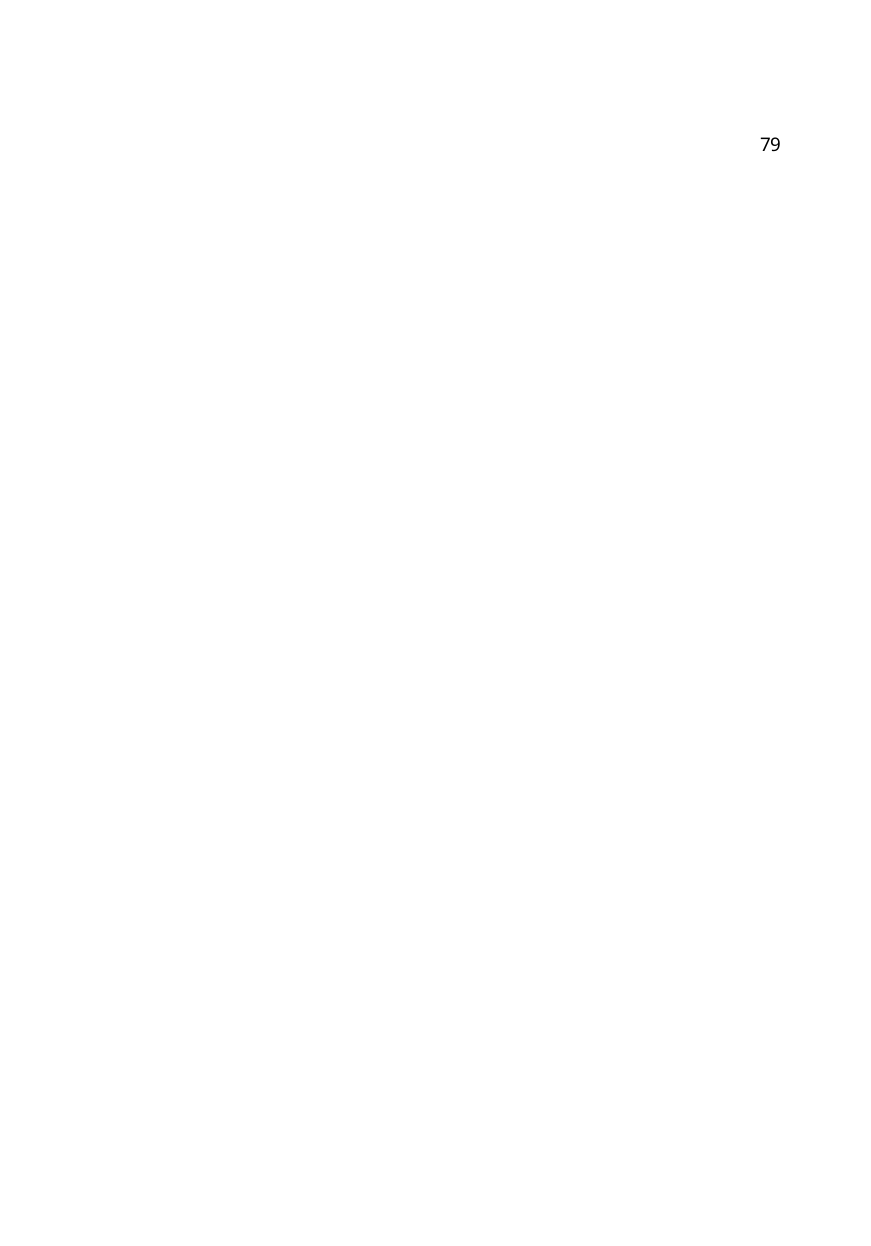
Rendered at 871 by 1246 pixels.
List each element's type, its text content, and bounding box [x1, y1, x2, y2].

text 79 [74, 131, 781, 156]
